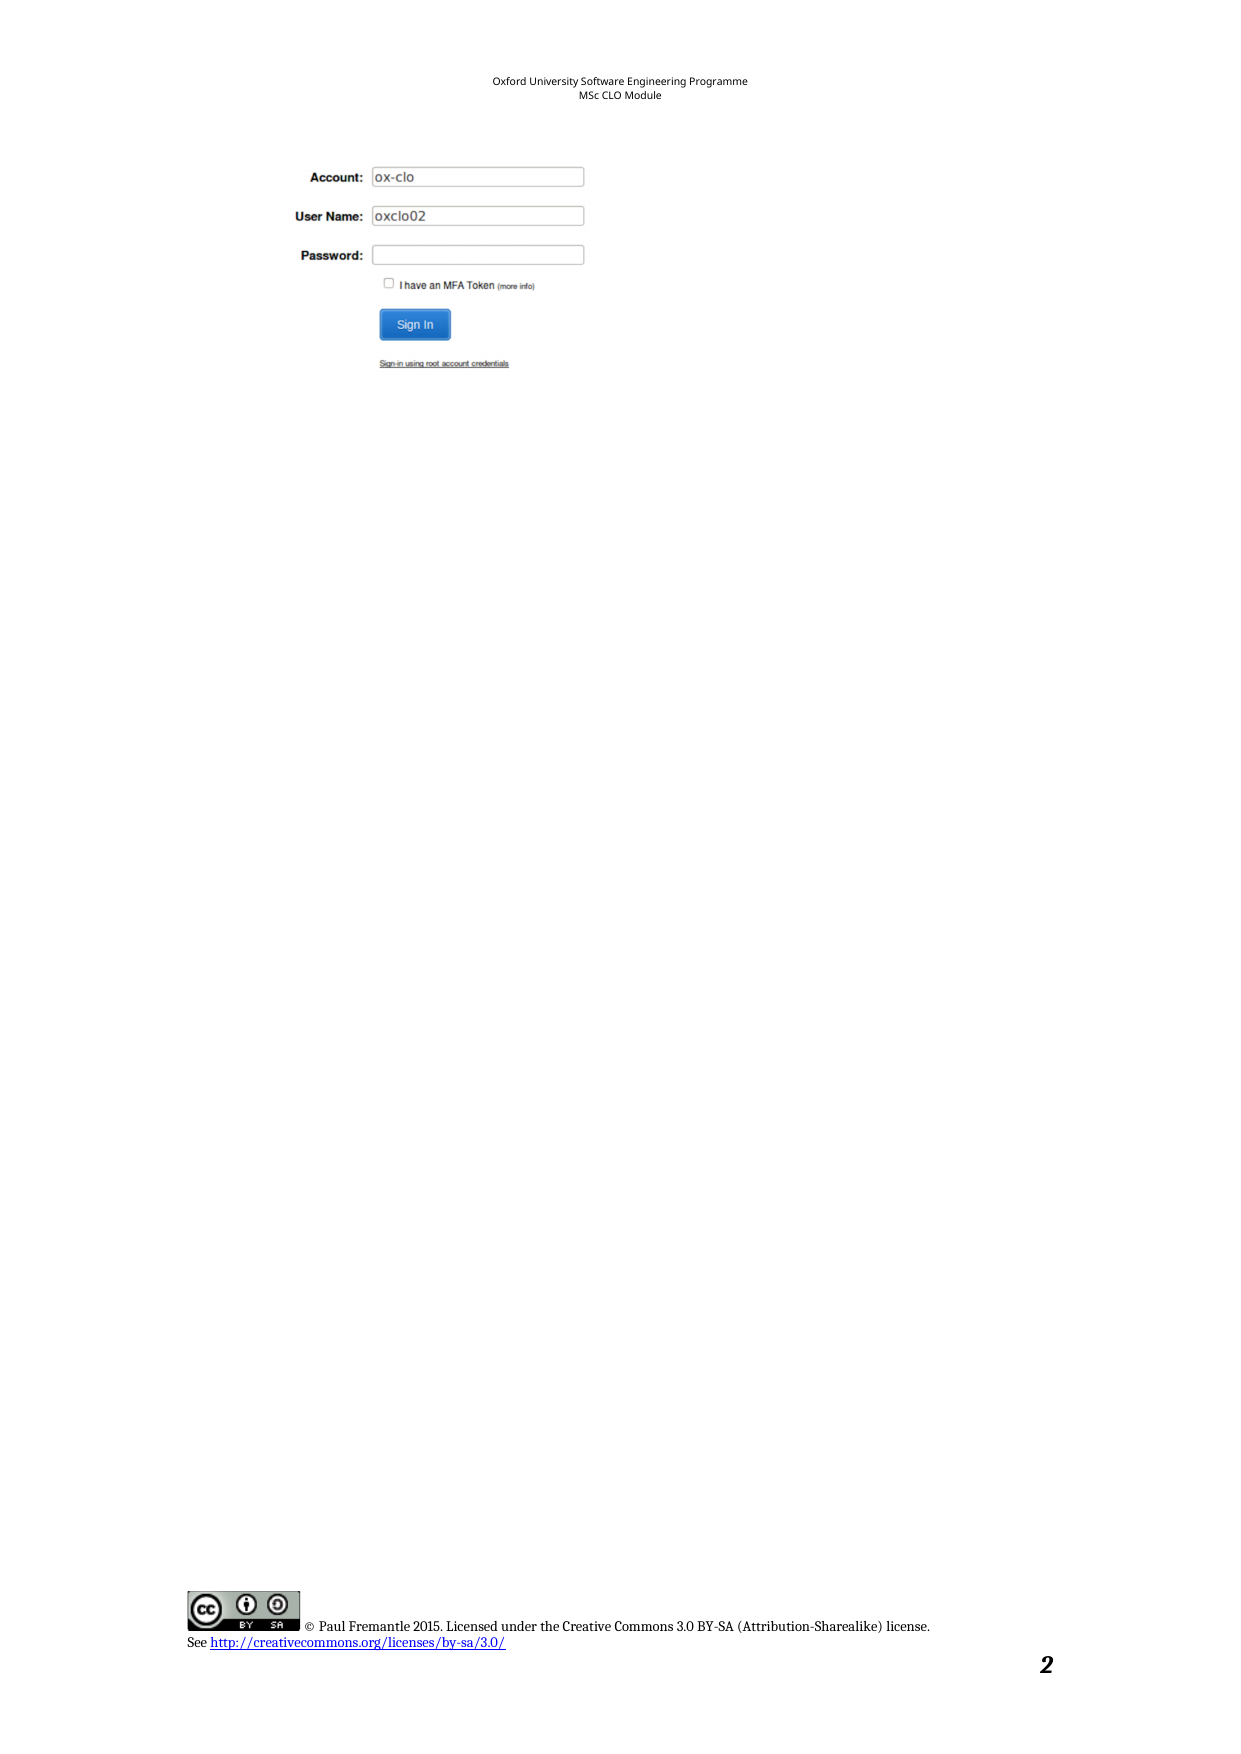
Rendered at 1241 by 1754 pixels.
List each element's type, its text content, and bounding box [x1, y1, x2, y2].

picture [187, 1591, 300, 1631]
picture [262, 150, 638, 392]
